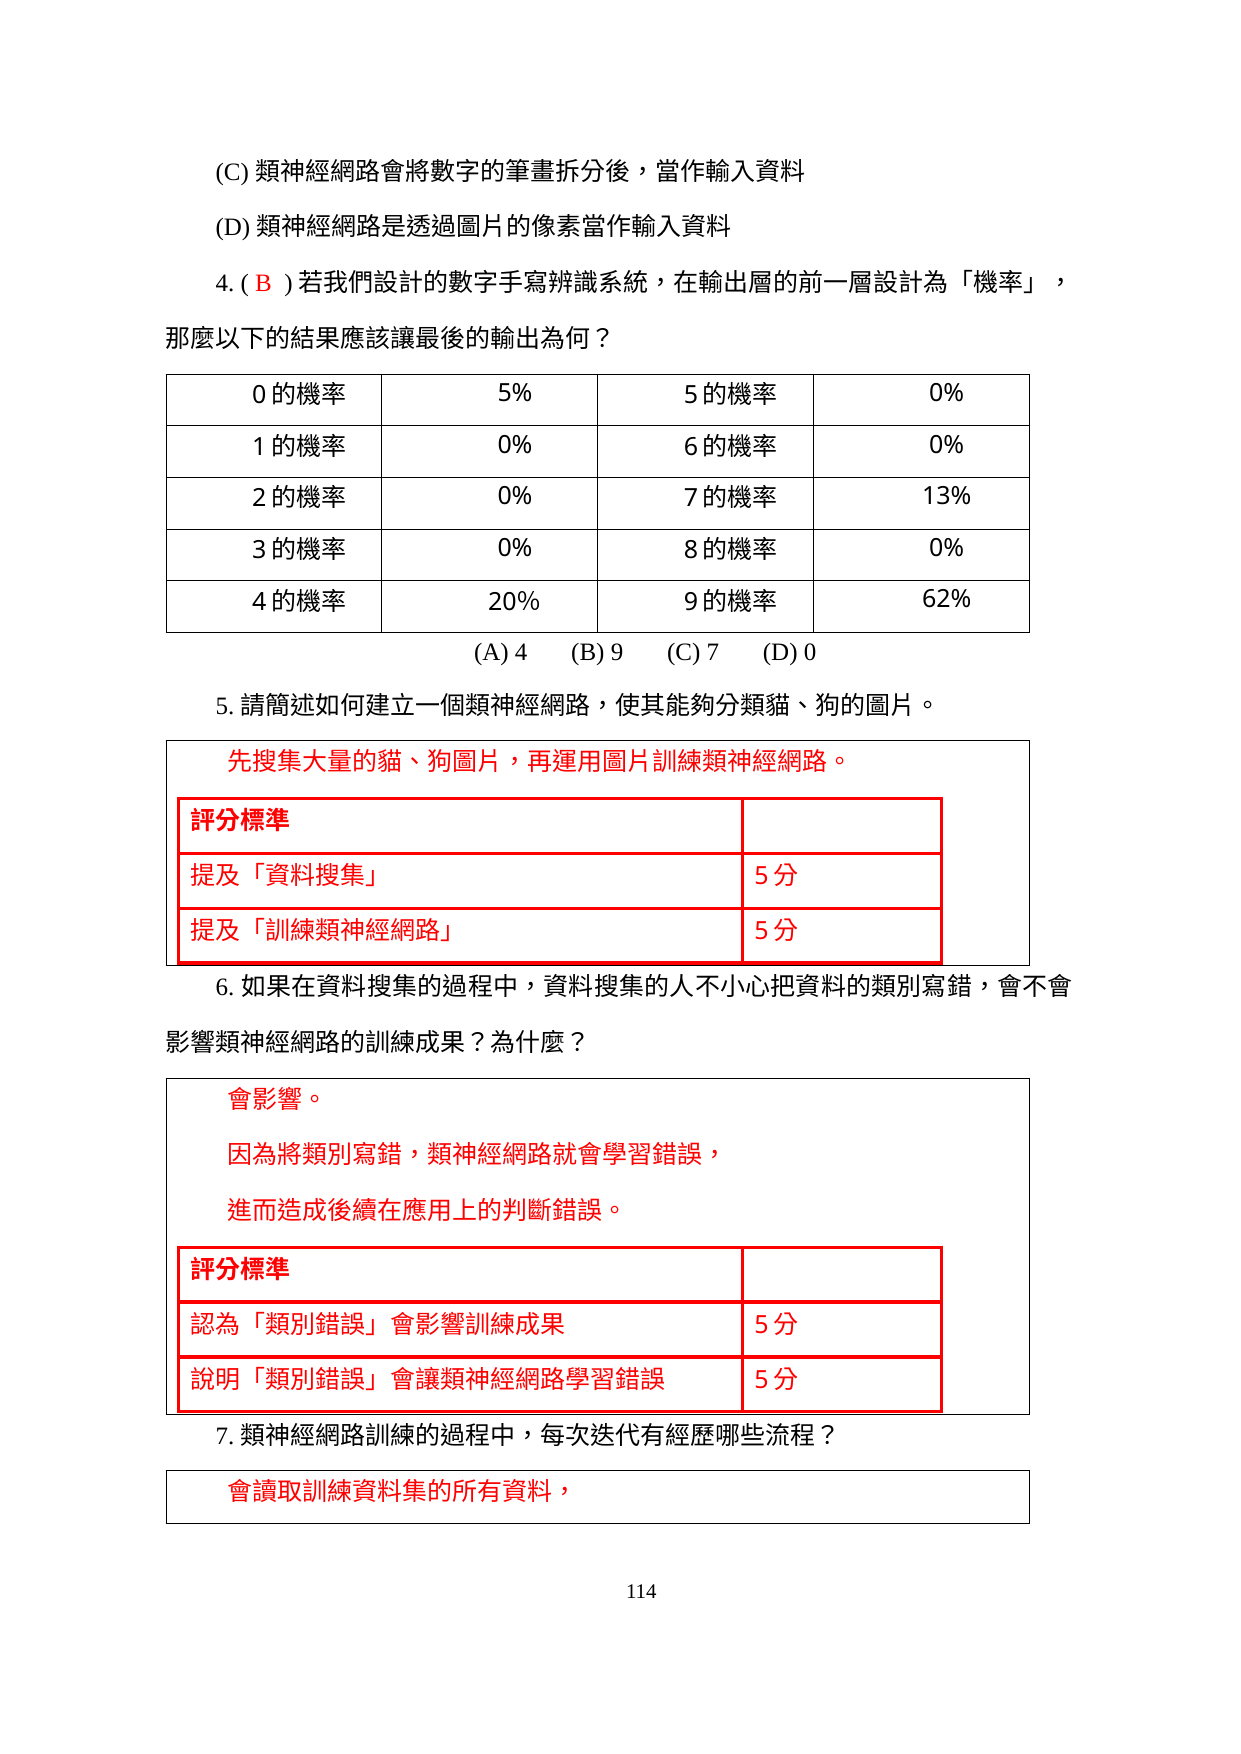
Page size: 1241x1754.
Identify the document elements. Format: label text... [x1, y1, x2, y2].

table_cell 3的機率 [167, 530, 381, 580]
table_cell 4的機率 [167, 581, 381, 632]
table_cell 20％ [382, 581, 597, 632]
text (C) 類神經網路會將數字的筆畫拆分後，當作輸入資料 [165, 151, 1075, 188]
text 5. 請簡述如何建立一個類神經網路，使其能夠分類貓、狗的圖片。 [165, 684, 1075, 722]
table_header 0的機率 [167, 375, 381, 425]
table_cell 7的機率 [598, 478, 813, 528]
table_cell 0% [814, 426, 1029, 477]
table_header 5% [382, 375, 597, 425]
table_header 先搜集大量的貓、狗圖片，再運用圖片訓練類神經網路。 [167, 741, 1029, 965]
table_cell 9的機率 [598, 581, 813, 632]
text (A) 4 (B) 9 (C) 7 (D) 0 [165, 633, 1075, 670]
text 4. ( B ) 若我們設計的數字手寫辨識系統，在輸出層的前一層設計為「機率」，那麼以下的結果應該讓最後的輸出為何？ [165, 262, 1075, 356]
table_cell 62% [814, 581, 1029, 632]
table_header 0% [814, 375, 1029, 425]
table_cell 2的機率 [167, 478, 381, 528]
table_header 會影響。 因為將類別寫錯，類神經網路就會學習錯誤， 進而造成後續在應用上的判斷錯誤。 [167, 1079, 1029, 1413]
table_cell 8的機率 [598, 530, 813, 580]
table_cell 0% [382, 478, 597, 528]
table_cell 0% [382, 530, 597, 580]
text (D) 類神經網路是透過圖片的像素當作輸入資料 [165, 206, 1075, 244]
table_cell 0% [814, 530, 1029, 580]
table_cell 0% [382, 426, 597, 477]
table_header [167, 1471, 1029, 1523]
table_cell 1的機率 [167, 426, 381, 477]
table_cell 6的機率 [598, 426, 813, 477]
table_header 5的機率 [598, 375, 813, 425]
table_cell 13% [814, 478, 1029, 528]
text 7. 類神經網路訓練的過程中，每次迭代有經歷哪些流程？ [165, 1414, 1075, 1452]
text 6. 如果在資料搜集的過程中，資料搜集的人不小心把資料的類別寫錯，會不會影響類神經網路的訓練成果？為什麼？ [165, 966, 1075, 1059]
